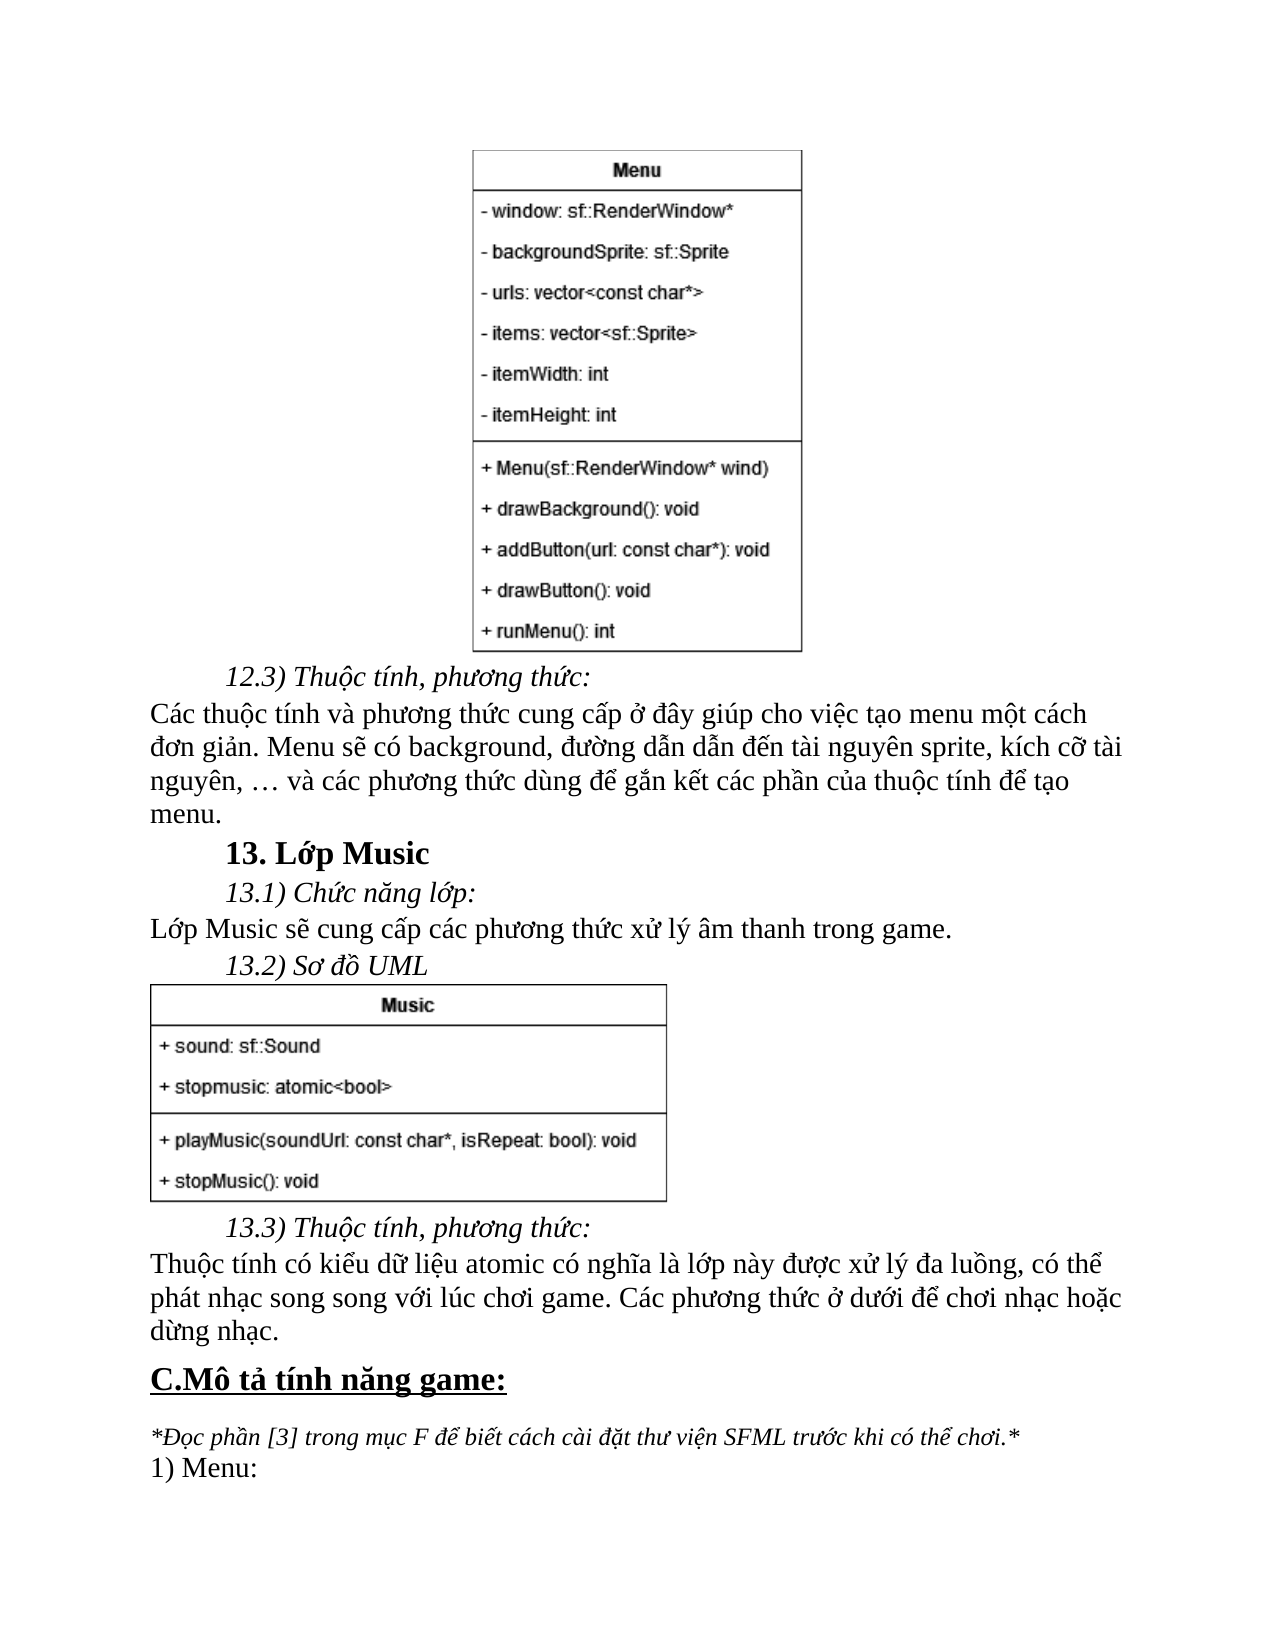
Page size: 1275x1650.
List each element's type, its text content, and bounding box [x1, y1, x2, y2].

text 13. Lớp Music [150, 833, 1125, 872]
text Lớp Music sẽ cung cấp các phương thức xử lý âm thanh trong game. [150, 911, 1125, 945]
text 13.1) Chức năng lớp: [150, 875, 1125, 908]
text C.Mô tả tính năng game: [150, 1359, 1125, 1398]
picture [150, 984, 668, 1207]
text 12.3) Thuộc tính, phương thức: [150, 659, 1125, 693]
picture [472, 150, 803, 657]
text 1) Menu: [150, 1451, 1125, 1484]
text 13.3) Thuộc tính, phương thức: [150, 1210, 1125, 1243]
text 13.2) Sơ đồ UML [150, 948, 1125, 982]
text *Đọc phần [3] trong mục F để biết cách cài đặt thư viện SFML trước khi có thể chơi.* [150, 1422, 1125, 1451]
text Các thuộc tính và phương thức cung cấp ở đây giúp cho việc tạo menu một cách đơn giản. Menu sẽ có background, đường dẫn dẫn đến tài nguyên sprite, kích cỡ tài nguyên, … và các phương thức dùng để gắn kết các phần của thuộc tính để tạo menu. [150, 696, 1125, 830]
text Thuộc tính có kiểu dữ liệu atomic có nghĩa là lớp này được xử lý đa luồng, có thể phát nhạc song song với lúc chơi game. Các phương thức ở dưới để chơi nhạc hoặc dừng nhạc. [150, 1246, 1125, 1347]
